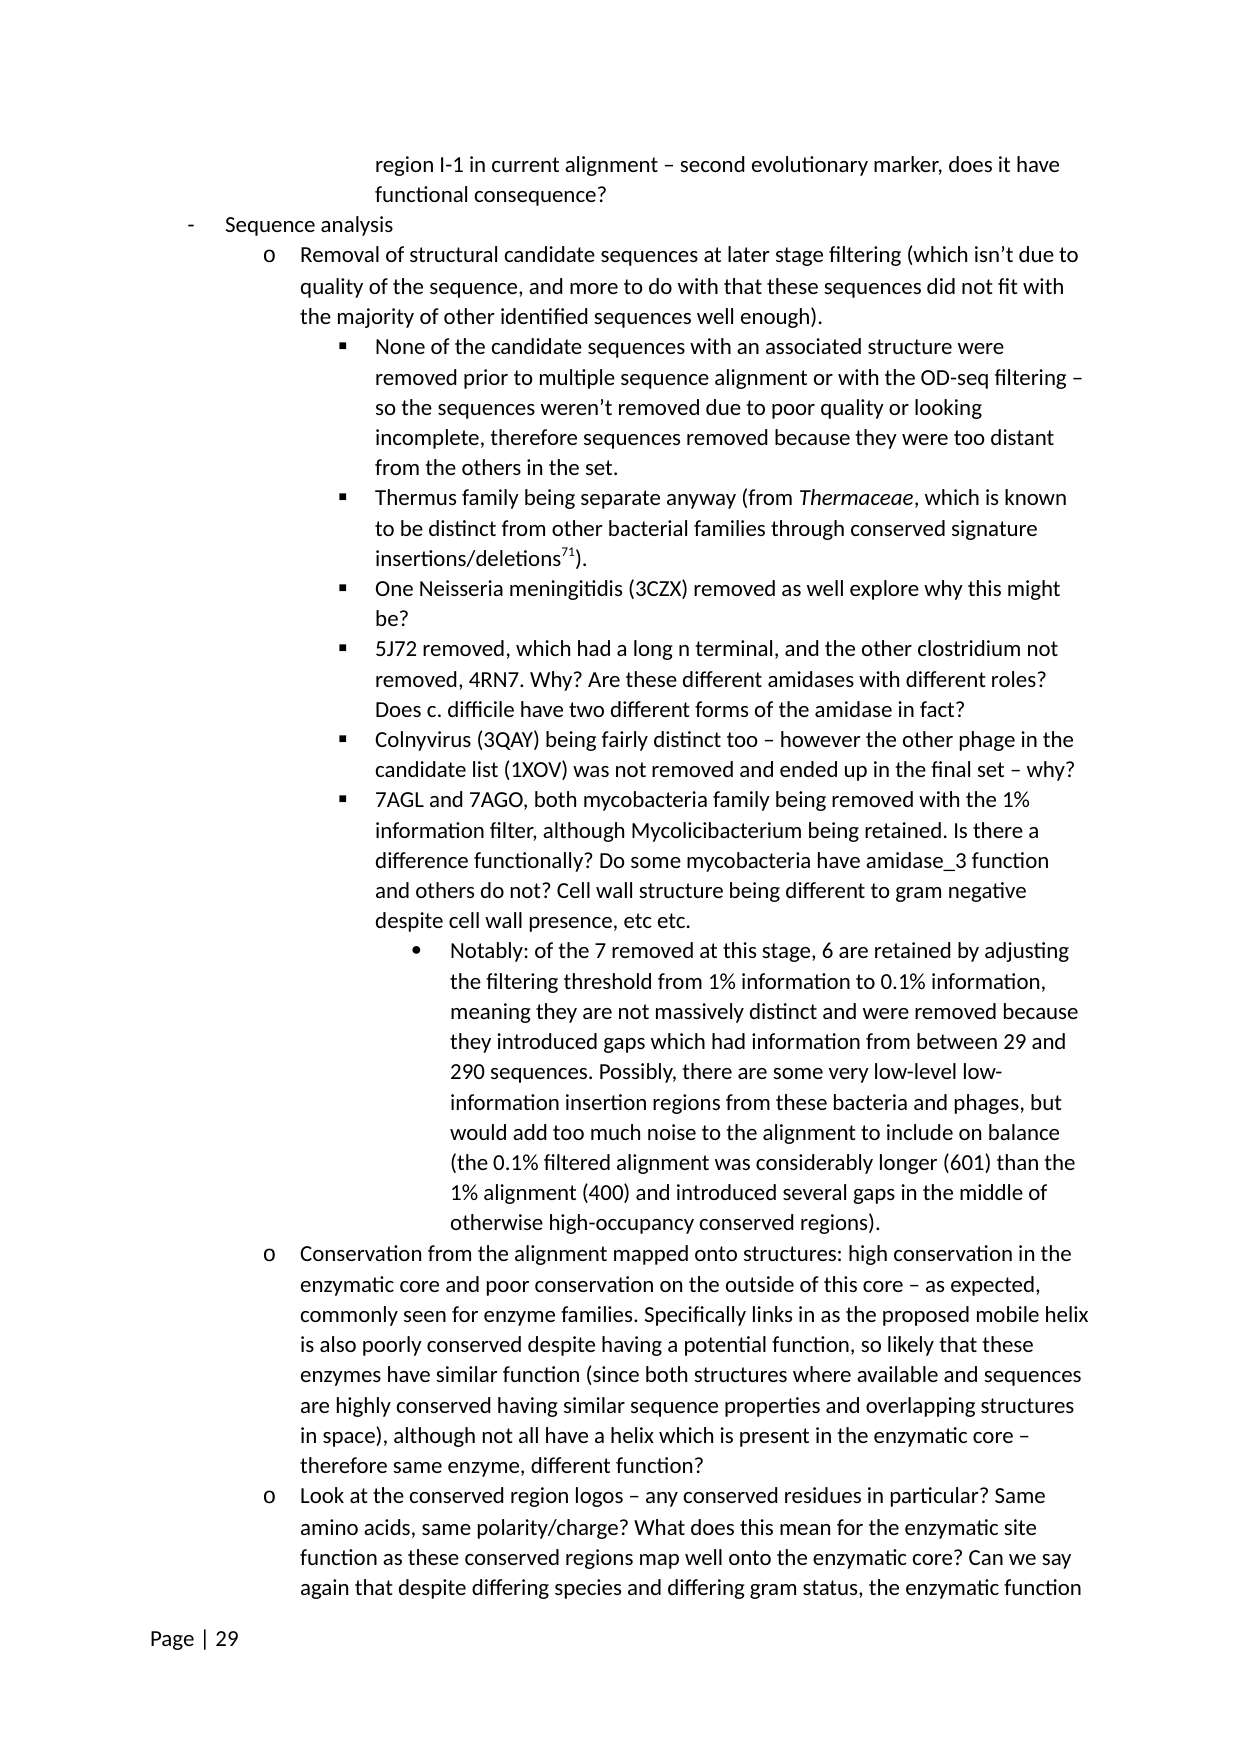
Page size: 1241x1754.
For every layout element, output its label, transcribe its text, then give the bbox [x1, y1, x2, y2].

list 7AGL and 7AGO, both mycobacteria family being removed with the 1% information filter, although Mycolicibacterium being retained. Is there a difference functionally? Do some mycobacteria have amidase_3 function and others do not? Cell wall structure being different to gram negative despite cell wall presence, etc etc. [337, 786, 1090, 934]
list 5J72 removed, which had a long n terminal, and the other clostridium not removed, 4RN7. Why? Are these different amidases with different roles? Does c. difficile have two different forms of the amidase in fact? [337, 634, 1090, 723]
list Colnyvirus (3QAY) being fairly distinct too – however the other phage in the candidate list (1XOV) was not removed and ended up in the final set – why? [337, 725, 1090, 783]
list Sequence analysis [187, 210, 1090, 238]
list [262, 1481, 1090, 1601]
list Thermus family being separate anyway (from Thermaceae, which is known to be distinct from other bacterial families through conserved signature insertions/deletions71). [337, 483, 1090, 572]
list One Neisseria meningitidis (3CZX) removed as well explore why this might be? [337, 574, 1090, 632]
list Conservation from the alignment mapped onto structures: high conservation in the enzymatic core and poor conservation on the outside of this core – as expected, commonly seen for enzyme families. Specifically links in as the proposed mobile helix is also poorly conserved despite having a potential function, so likely that these enzymes have similar function (since both structures where available and sequences are highly conserved having similar sequence properties and overlapping structures in space), although not all have a helix which is present in the enzymatic core – therefore same enzyme, different function? [262, 1239, 1090, 1479]
list Notably: of the 7 removed at this stage, 6 are retained by adjusting the filtering threshold from 1% information to 0.1% information, meaning they are not massively distinct and were removed because they introduced gaps which had information from between 29 and 290 sequences. Possibly, there are some very low-level low-information insertion regions from these bacteria and phages, but would add too much noise to the alignment to include on balance (the 0.1% filtered alignment was considerably longer (601) than the 1% alignment (400) and introduced several gaps in the middle of otherwise high-occupancy conserved regions). [412, 937, 1090, 1236]
list Removal of structural candidate sequences at later stage filtering (which isn’t due to quality of the sequence, and more to do with that these sequences did not fit with the majority of other identified sequences well enough). [262, 241, 1090, 330]
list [337, 150, 1090, 208]
list None of the candidate sequences with an associated structure were removed prior to multiple sequence alignment or with the OD-seq filtering – so the sequences weren’t removed due to poor quality or looking incomplete, therefore sequences removed because they were too distant from the others in the set. [337, 332, 1090, 481]
